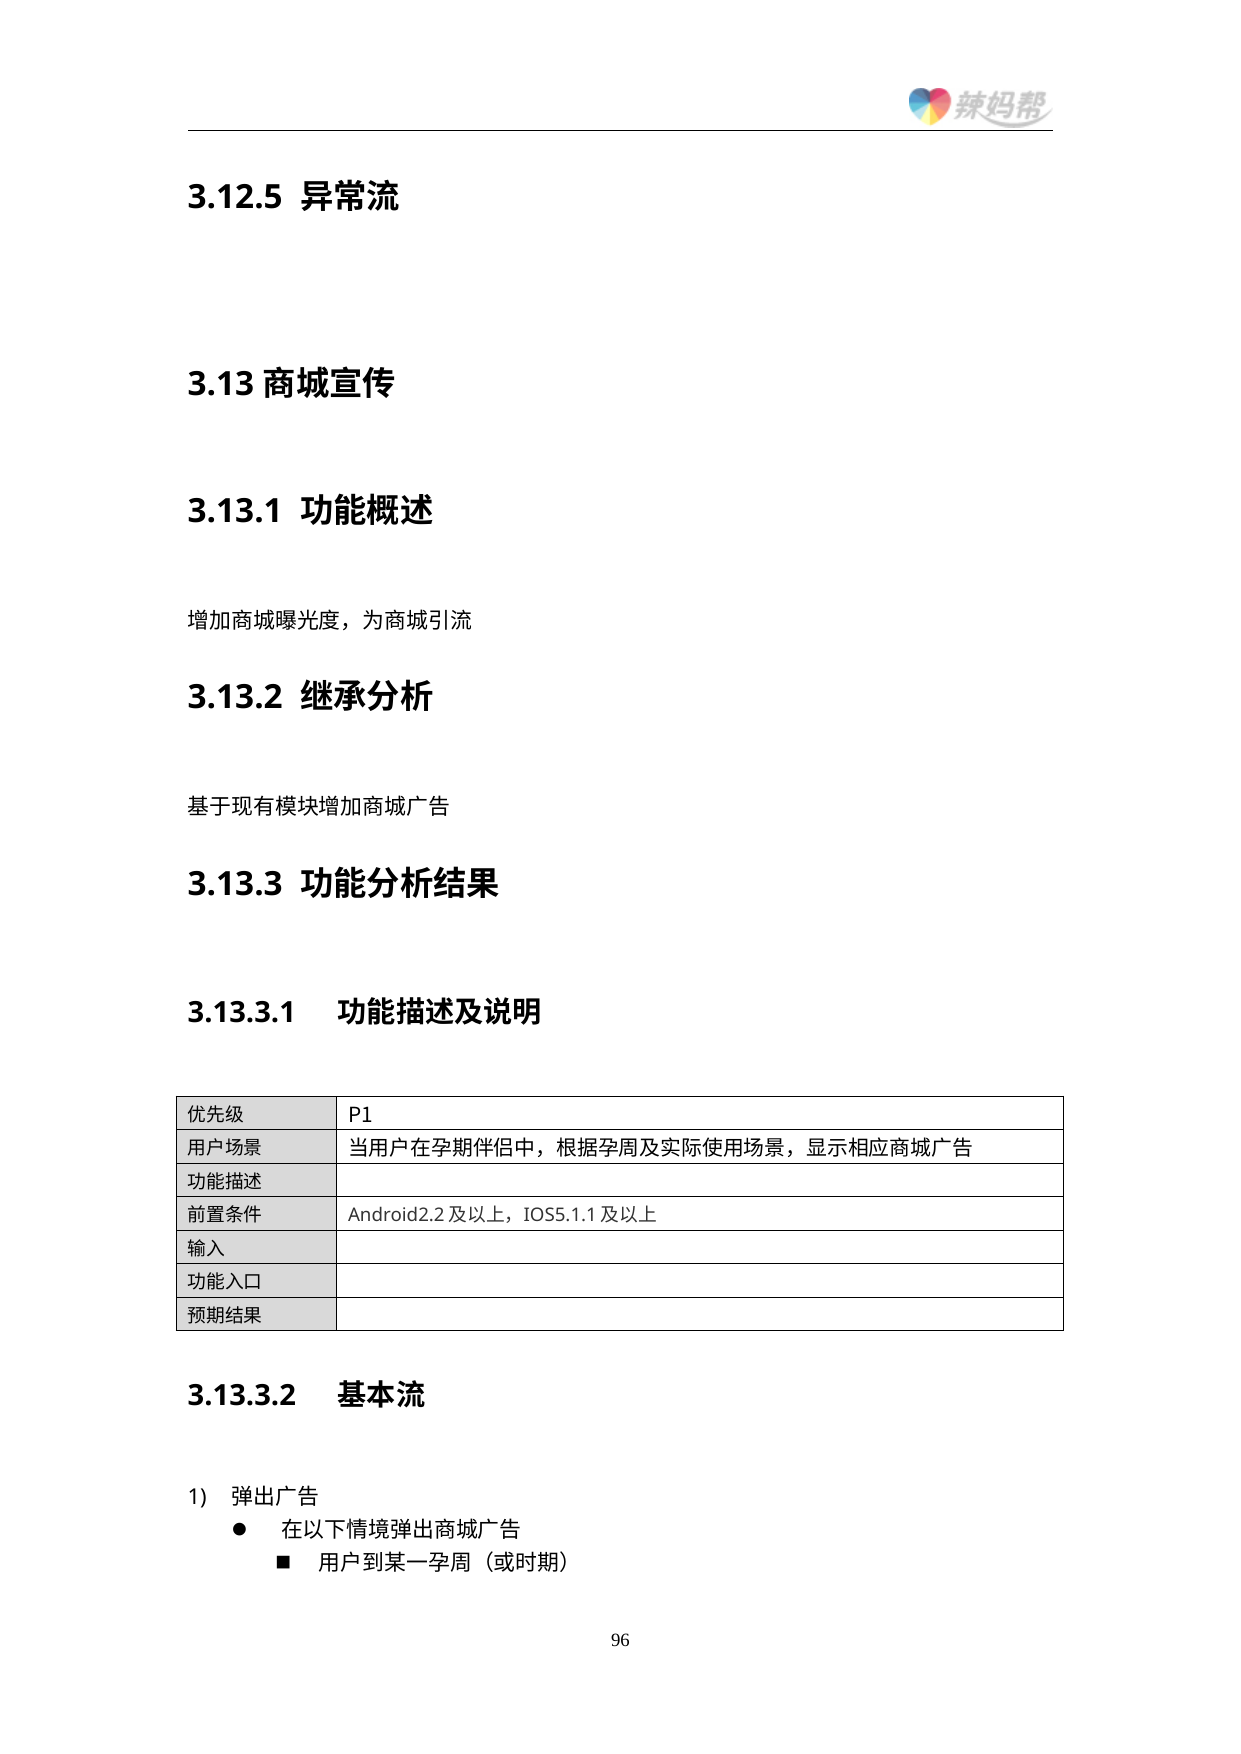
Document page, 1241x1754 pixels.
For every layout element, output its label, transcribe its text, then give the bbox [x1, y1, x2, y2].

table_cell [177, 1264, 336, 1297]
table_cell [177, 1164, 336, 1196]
subtitle 功能分析结果 [187, 848, 1053, 913]
list 弹出广告 [187, 1479, 1053, 1512]
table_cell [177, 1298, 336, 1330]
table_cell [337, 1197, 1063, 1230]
subtitle 功能概述 [187, 475, 1053, 540]
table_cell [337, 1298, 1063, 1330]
text 增加商城曝光度，为商城引流 [187, 602, 1053, 635]
subtitle 基本流 [187, 1361, 1053, 1426]
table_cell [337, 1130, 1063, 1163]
text 基于现有模块增加商城广告 [187, 789, 1053, 821]
subtitle 继承分析 [187, 662, 1053, 727]
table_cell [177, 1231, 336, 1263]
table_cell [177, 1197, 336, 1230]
subtitle 功能描述及说明 [187, 977, 1053, 1042]
list 用户到某一孕周（或时期） [275, 1544, 1053, 1577]
subtitle 商城宣传 [187, 348, 1053, 413]
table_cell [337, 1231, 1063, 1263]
subtitle 异常流 [187, 162, 1053, 227]
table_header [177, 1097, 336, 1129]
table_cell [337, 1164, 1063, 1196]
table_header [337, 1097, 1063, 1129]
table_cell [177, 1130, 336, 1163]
list 在以下情境弹出商城广告 [231, 1512, 1053, 1544]
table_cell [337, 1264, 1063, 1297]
picture [909, 88, 1053, 128]
